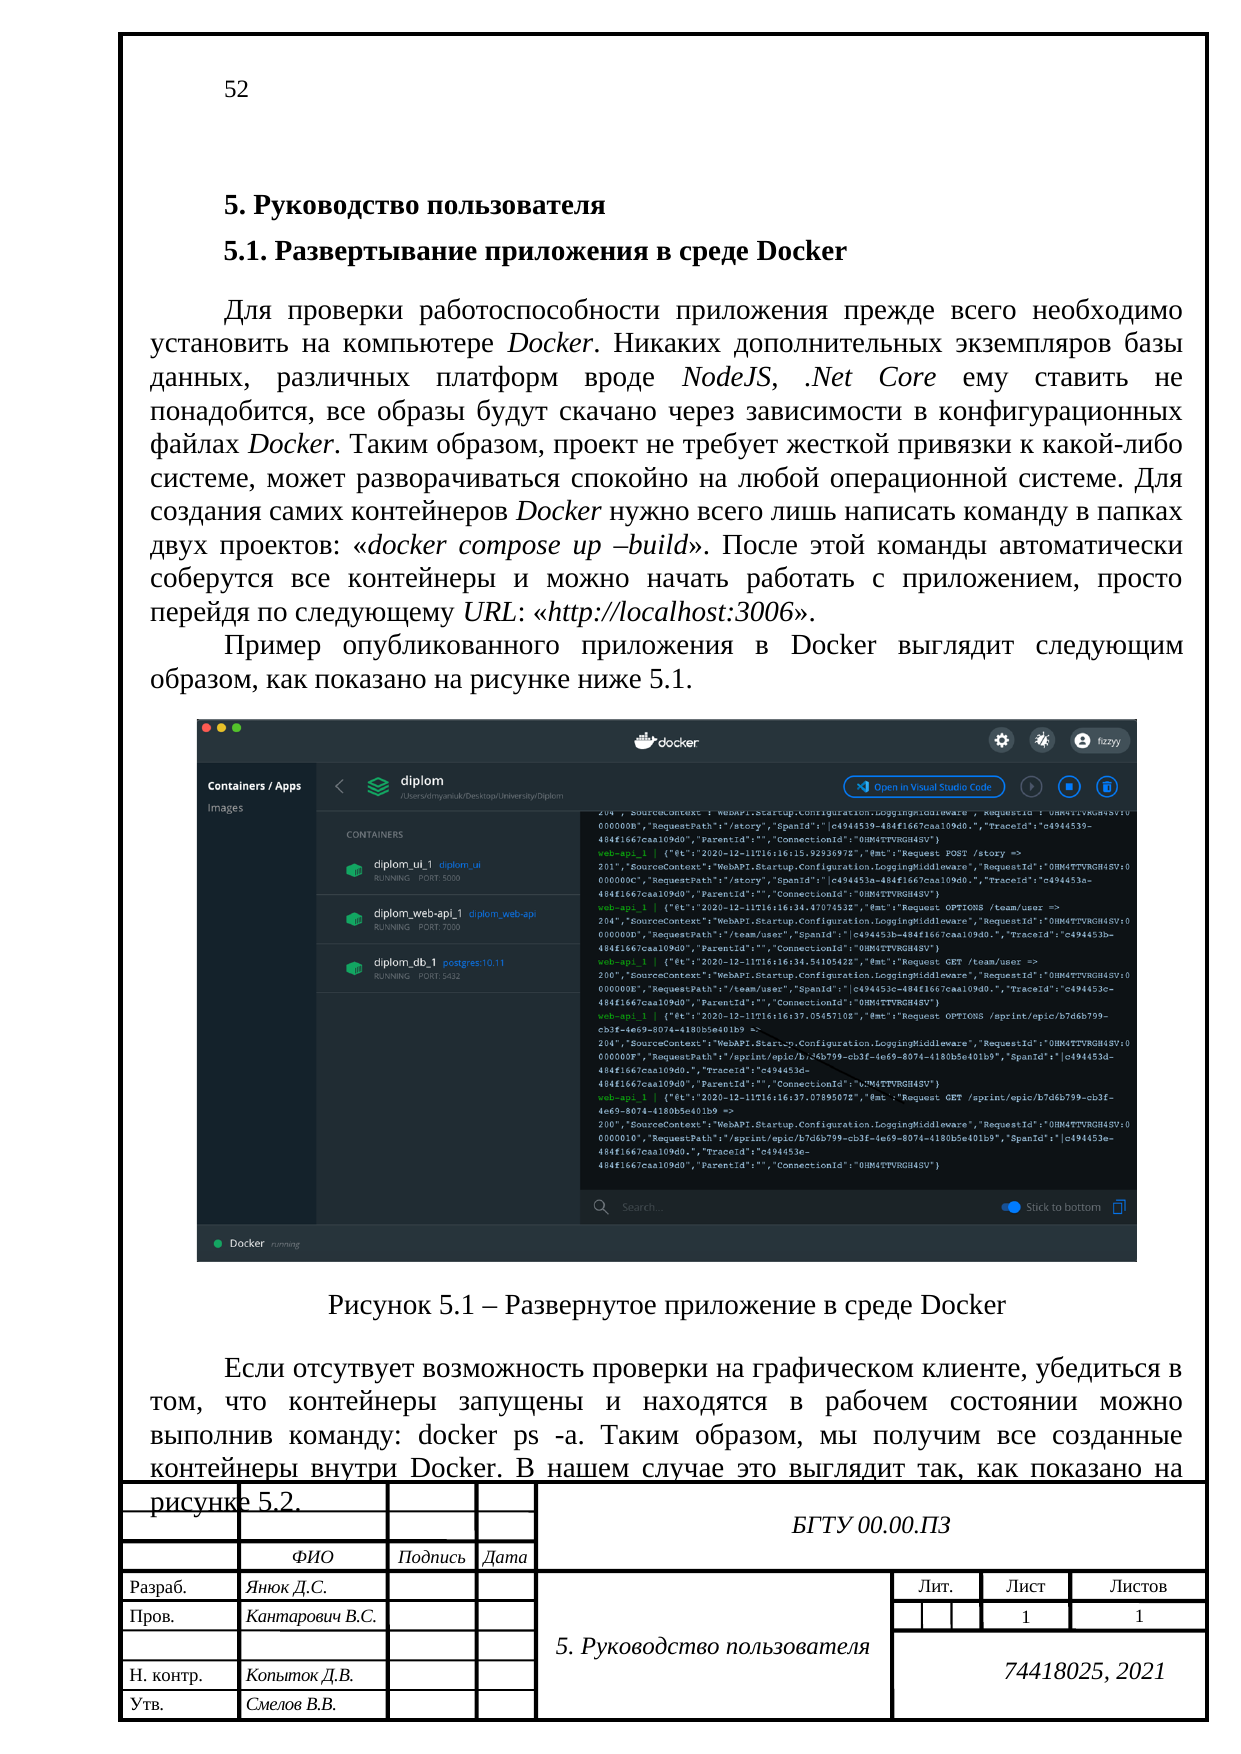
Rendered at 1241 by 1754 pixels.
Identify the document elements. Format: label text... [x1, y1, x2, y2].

picture [196, 719, 1137, 1262]
text Развертывание приложения в среде Docker [223, 233, 1090, 267]
text Рисунок 5.1 – Развернутое приложение в среде Docker [150, 1287, 1184, 1321]
text Для проверки работоспособности приложения прежде всего необходимо установить на компьютере Docker. Никаких дополнительных экземпляров базы данных, различных платформ вроде NodeJS, .Net Core ему ставить не понадобится, все образы будут скачано через зависимости в конфигурационных файлах Docker. Таким образом, проект не требует жесткой привязки к какой-либо системе, может разворачиваться спокойно на любой операционной системе. Для создания самих контейнеров Docker нужно всего лишь написать команду в папках двух проектов: «docker compose up –build». После этой команды автоматически соберутся все контейнеры и можно начать работать с приложением, просто перейдя по следующему URL: «http://localhost:3006». [150, 292, 1184, 627]
text Если отсутвует возможность проверки на графическом клиенте, убедиться в том, что контейнеры запущены и находятся в рабочем состоянии можно выполнив команду: docker ps -a. Таким образом, мы получим все созданные контейнеры внутри Docker. В нашем случае это выглядит так, как показано на рисунке 5.2. [150, 1350, 1184, 1517]
text Пример опубликованного приложения в Docker выглядит следующим образом, как показано на рисунке ниже 5.1. [150, 627, 1184, 694]
text Руководство пользователя [150, 187, 1090, 221]
